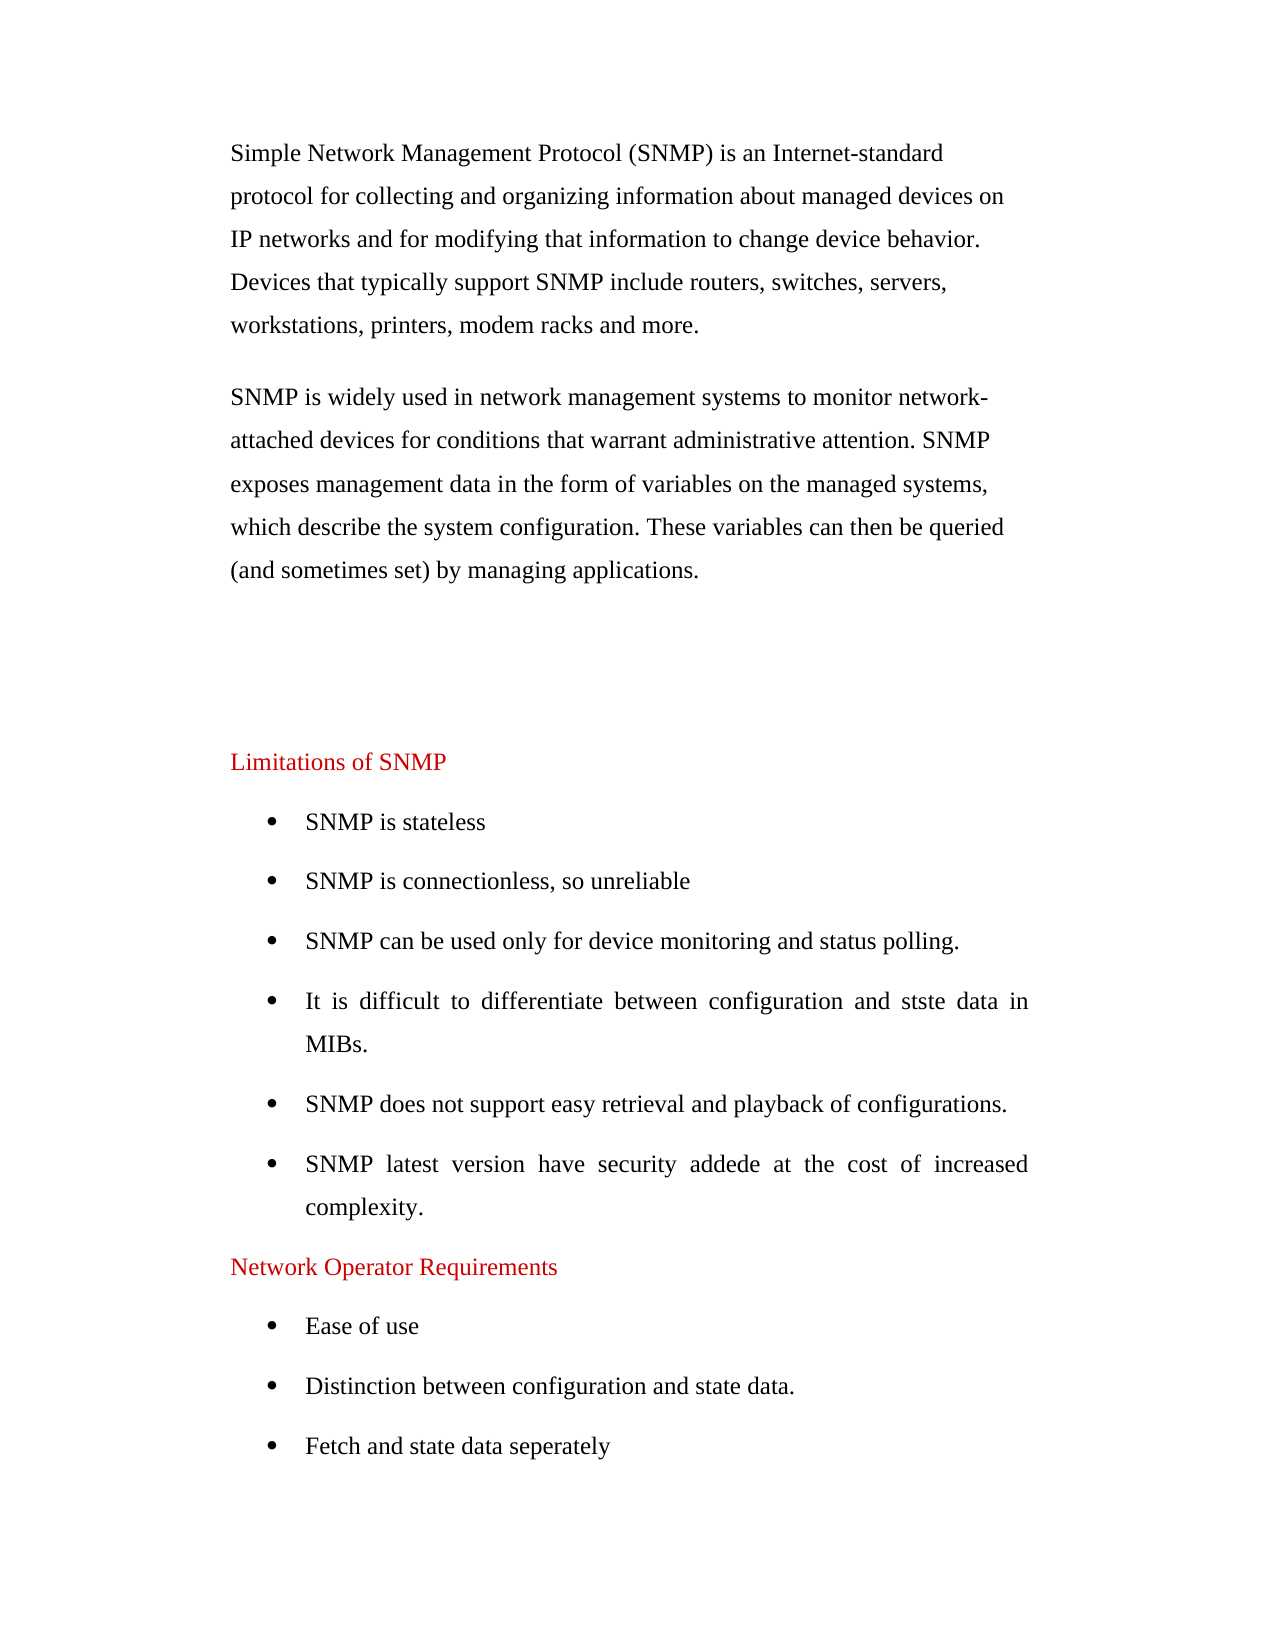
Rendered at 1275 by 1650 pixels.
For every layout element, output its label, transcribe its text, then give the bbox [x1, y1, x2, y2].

list SNMP latest version have security addede at the cost of increased complexity. [268, 1149, 1029, 1221]
text Limitations of SNMP [230, 747, 1029, 776]
list SNMP does not support easy retrieval and playback of configurations. [268, 1089, 1029, 1118]
list Fetch and state data seperately [268, 1431, 1029, 1460]
list It is difficult to differentiate between configuration and stste data in MIBs. [268, 986, 1029, 1058]
text Simple Network Management Protocol (SNMP) is an Internet-standard protocol for collecting and organizing information about managed devices on IP networks and for modifying that information to change device behavior. Devices that typically support SNMP include routers, switches, servers, workstations, printers, modem racks and more. [230, 138, 1029, 339]
list SNMP is connectionless, so unreliable [268, 866, 1029, 895]
list Ease of use [268, 1311, 1029, 1340]
list SNMP is stateless [268, 807, 1029, 835]
list SNMP can be used only for device monitoring and status polling. [268, 926, 1029, 955]
text Network Operator Requirements [230, 1252, 1029, 1280]
text SNMP is widely used in network management systems to monitor network-attached devices for conditions that warrant administrative attention. SNMP exposes management data in the form of variables on the managed systems, which describe the system configuration. These variables can then be queried (and sometimes set) by managing applications. [230, 382, 1029, 584]
list Distinction between configuration and state data. [268, 1371, 1029, 1400]
